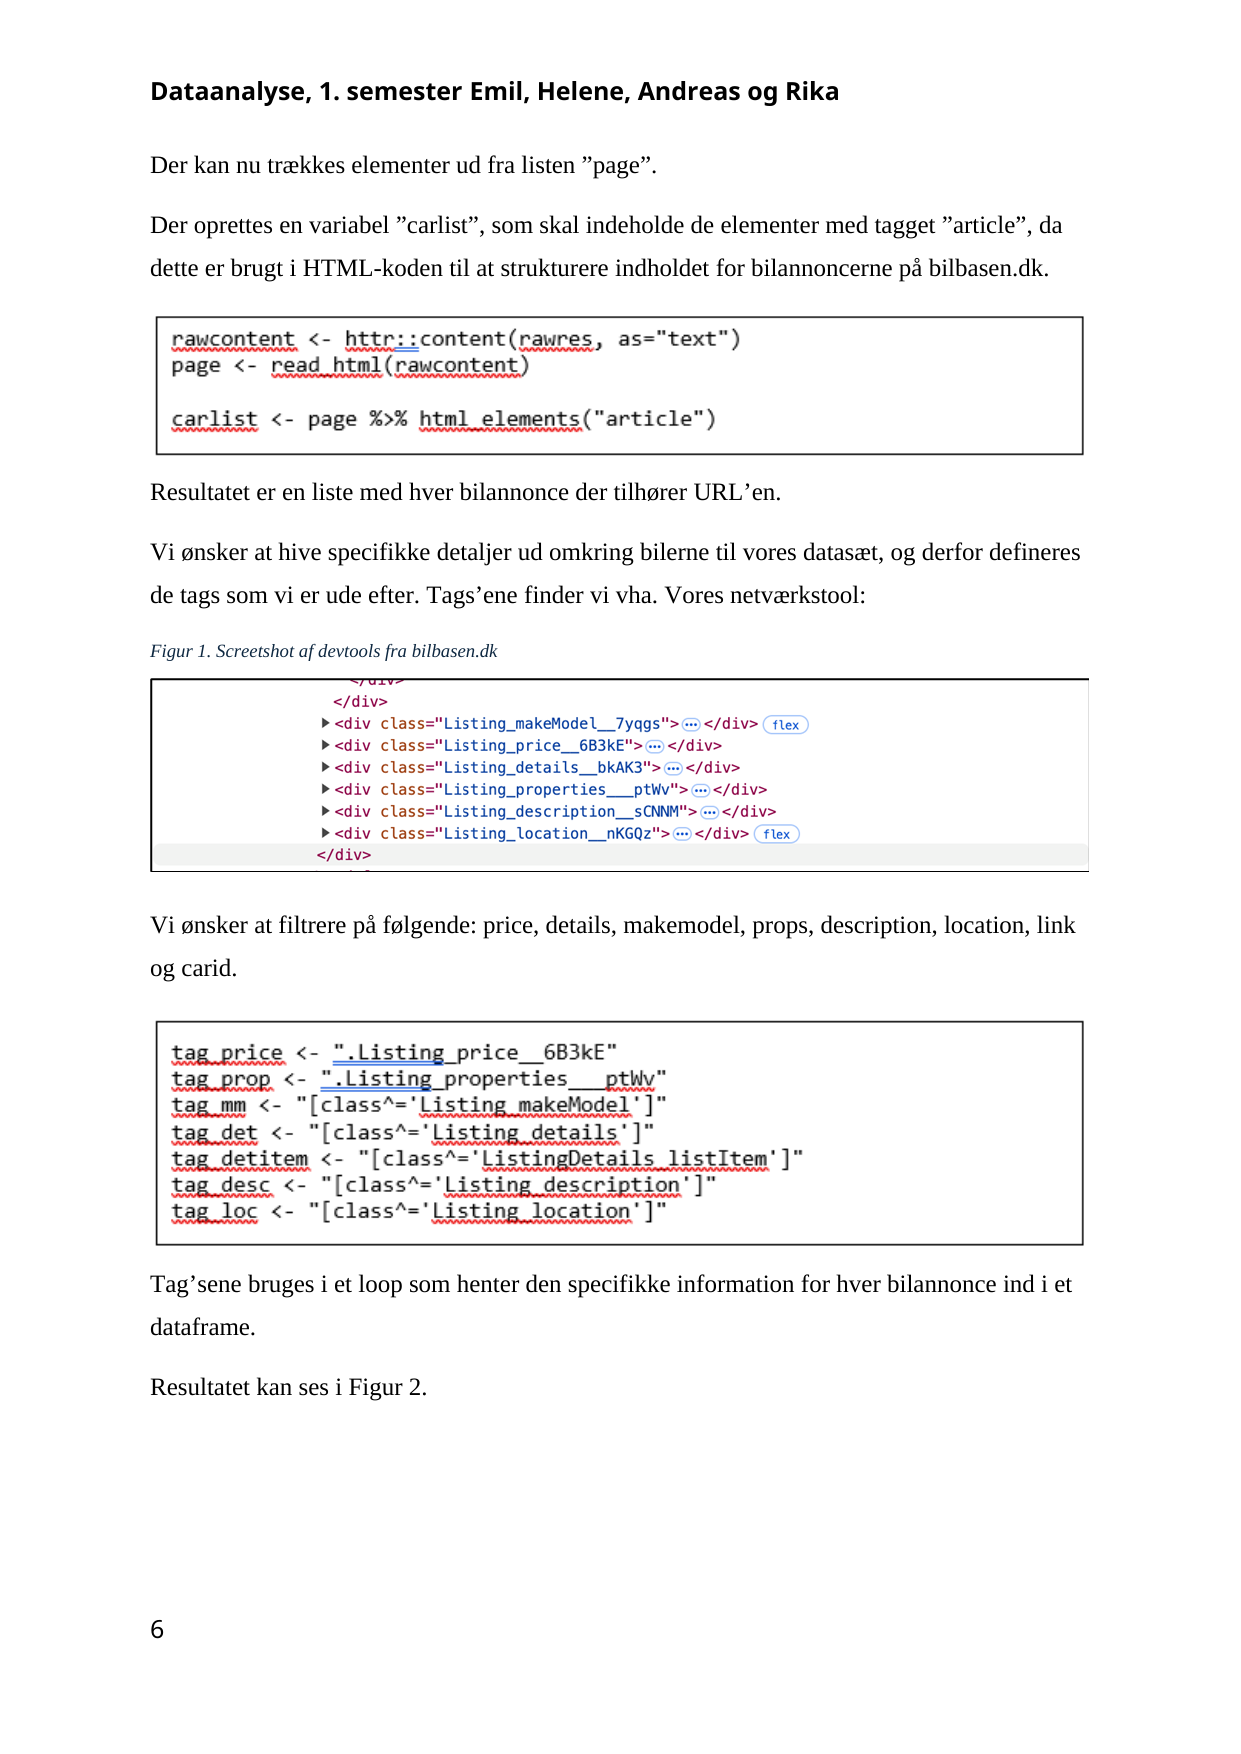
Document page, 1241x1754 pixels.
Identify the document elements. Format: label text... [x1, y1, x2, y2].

text Vi ønsker at filtrere på følgende: price, details, makemodel, props, description, location, link og carid. [150, 910, 1090, 982]
picture [150, 312, 1089, 463]
text Der oprettes en variabel ”carlist”, som skal indeholde de elementer med tagget ”article”, da dette er brugt i HTML-koden til at strukturere indholdet for bilannoncerne på bilbasen.dk. [150, 210, 1090, 282]
picture [150, 678, 1089, 872]
text Vi ønsker at hive specifikke detaljer ud omkring bilerne til vores datasæt, og derfor defineres de tags som vi er ude efter. Tags’ene finder vi vha. Vores netværkstool: [150, 537, 1090, 609]
text Der kan nu trækkes elementer ud fra listen ”page”. [150, 150, 1090, 179]
text Resultatet kan ses i Figur 2. [150, 1372, 1090, 1401]
picture [150, 1012, 1089, 1255]
